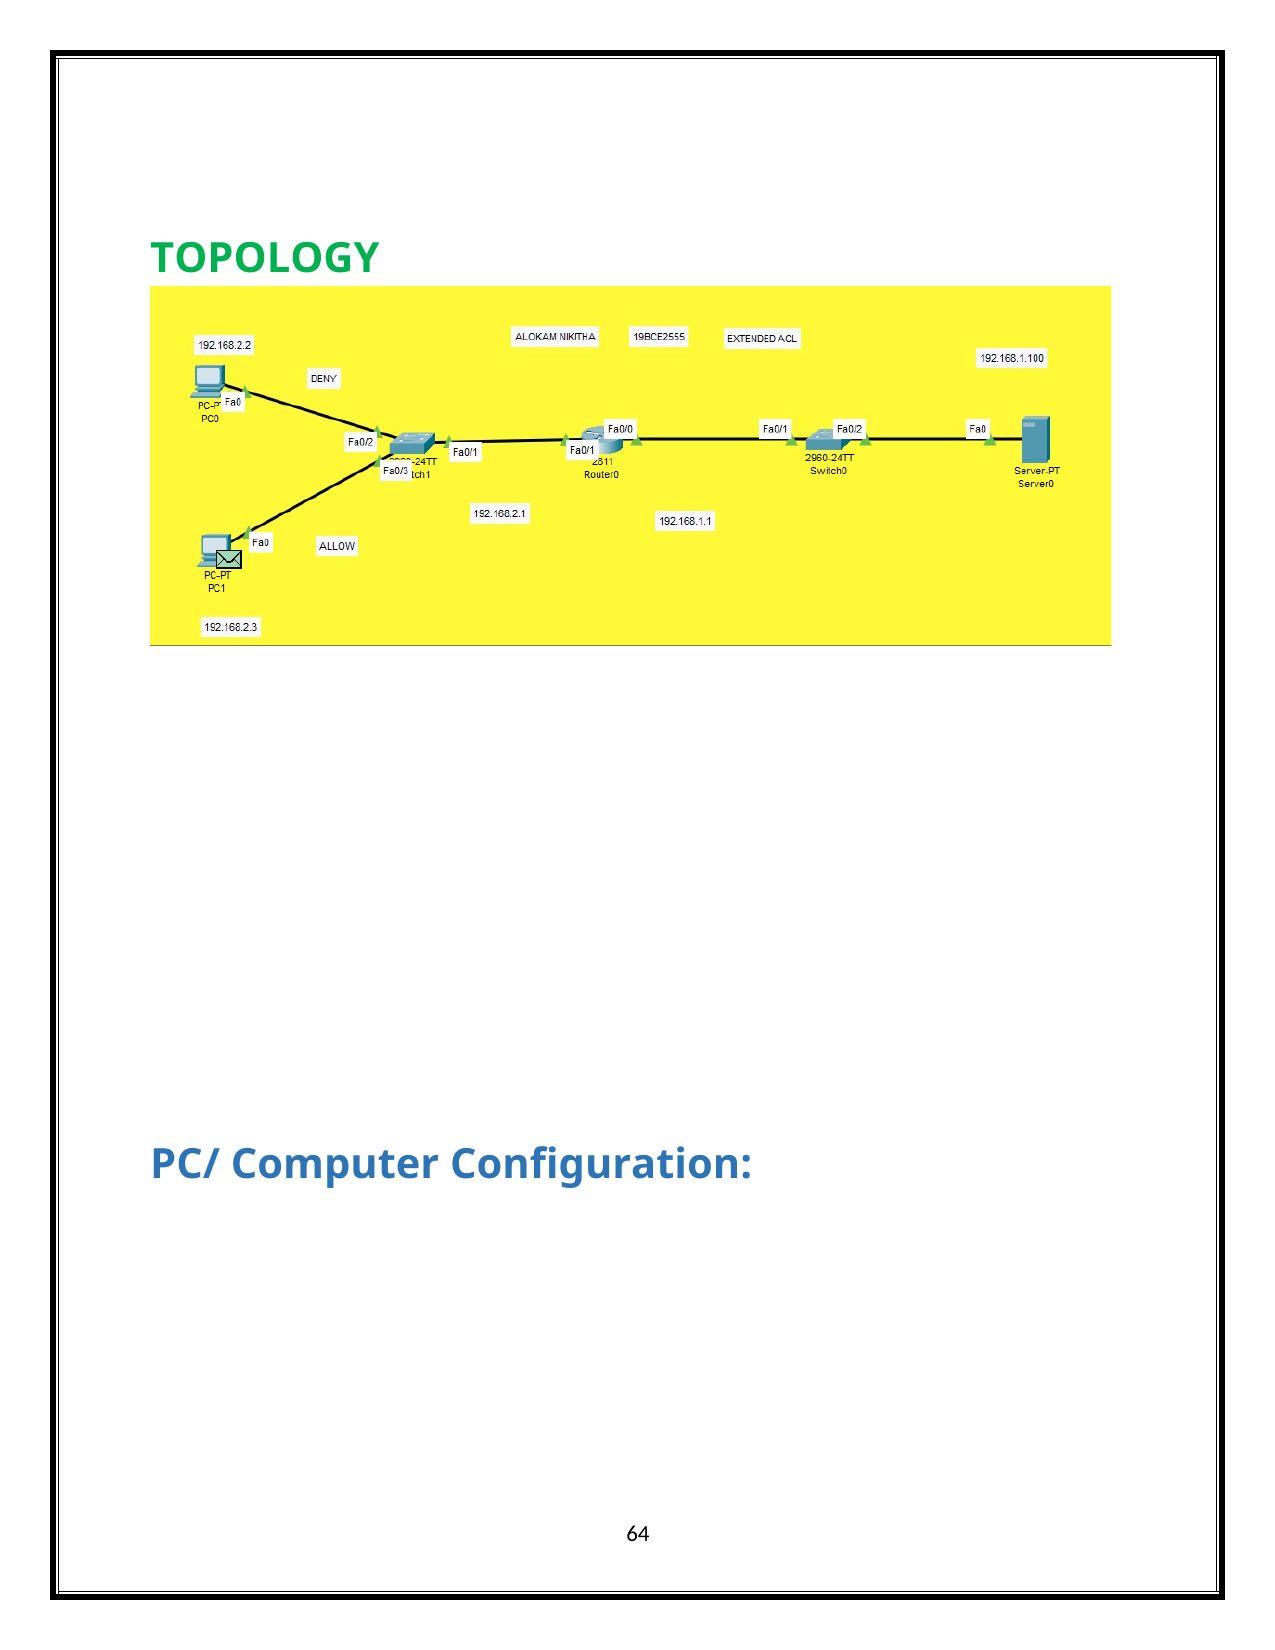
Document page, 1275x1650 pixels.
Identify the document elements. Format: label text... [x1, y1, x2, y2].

picture [150, 286, 1112, 646]
subtitle PC/ Computer Configuration: [150, 1134, 1125, 1191]
